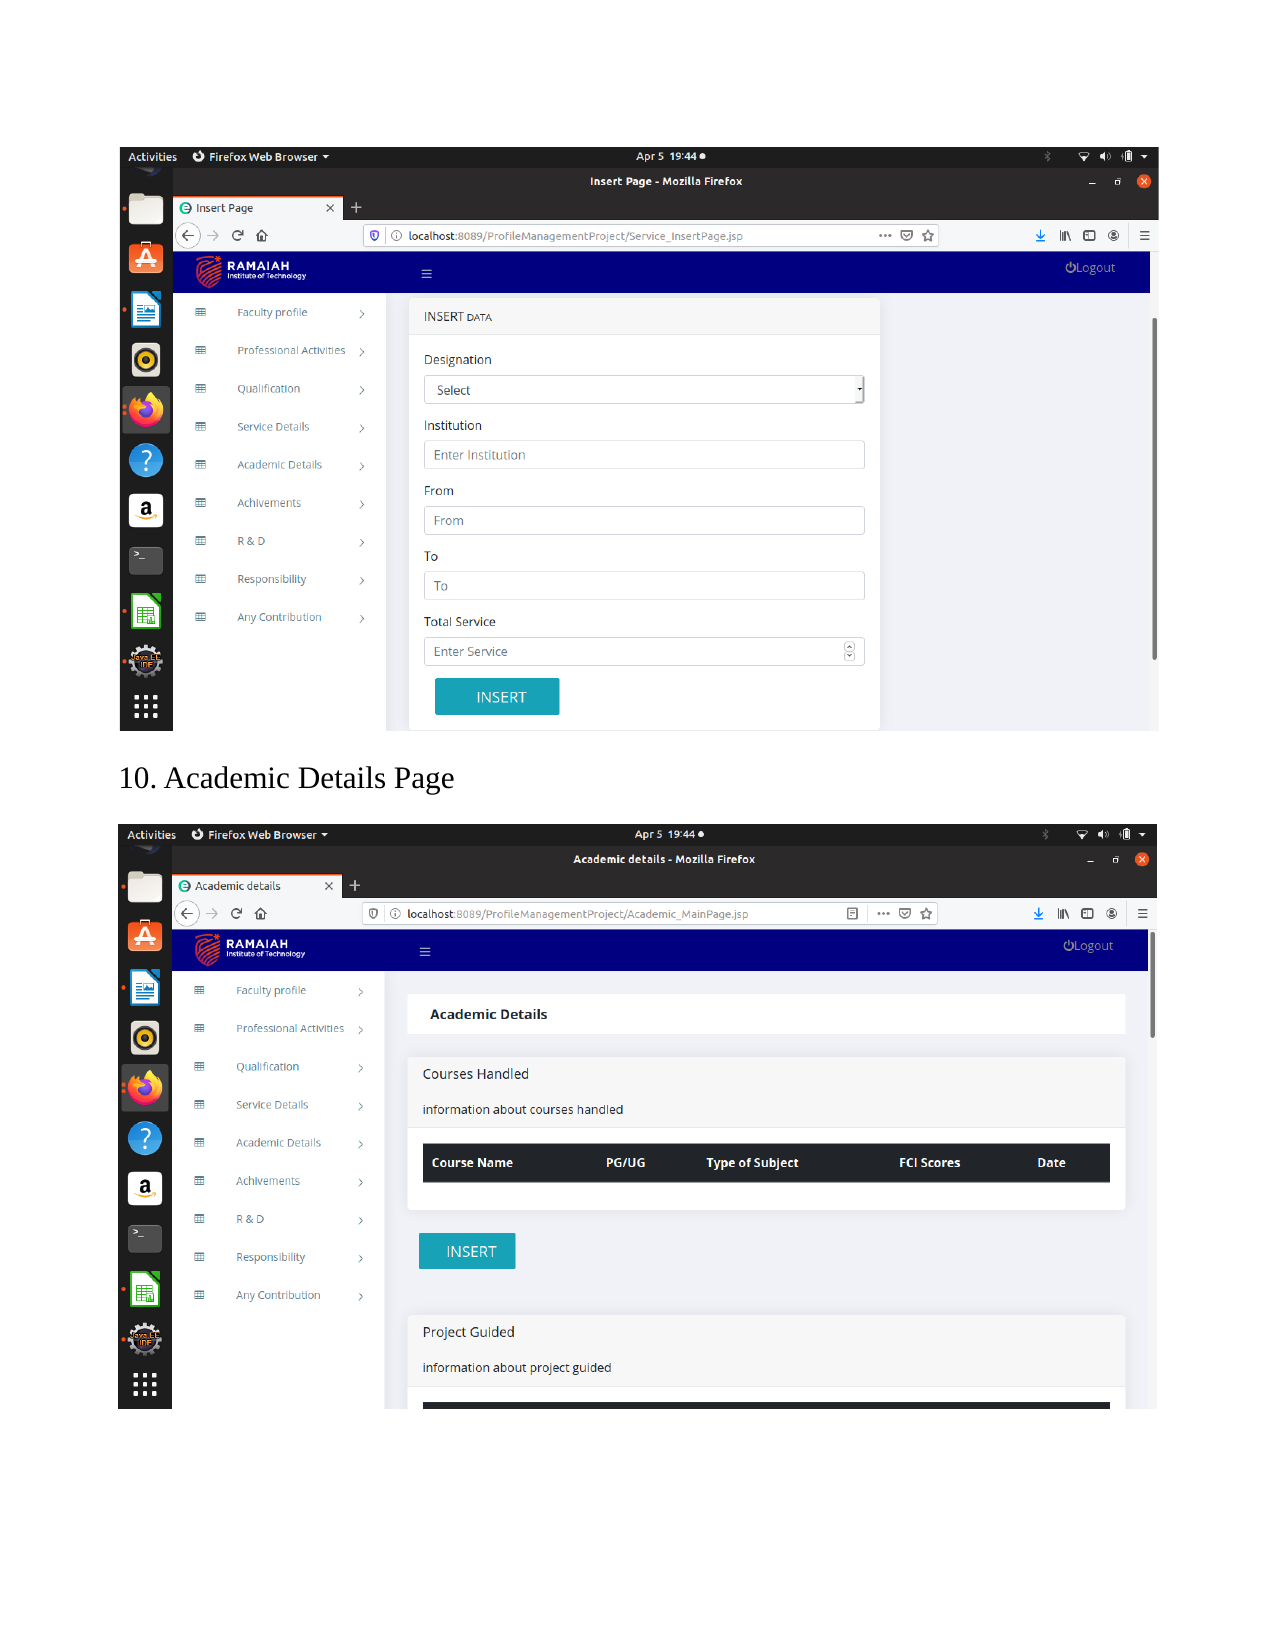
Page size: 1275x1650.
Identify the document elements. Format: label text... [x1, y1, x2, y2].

picture [118, 824, 1157, 1409]
picture [119, 147, 1159, 731]
text 10. Academic Details Page [118, 760, 1157, 796]
